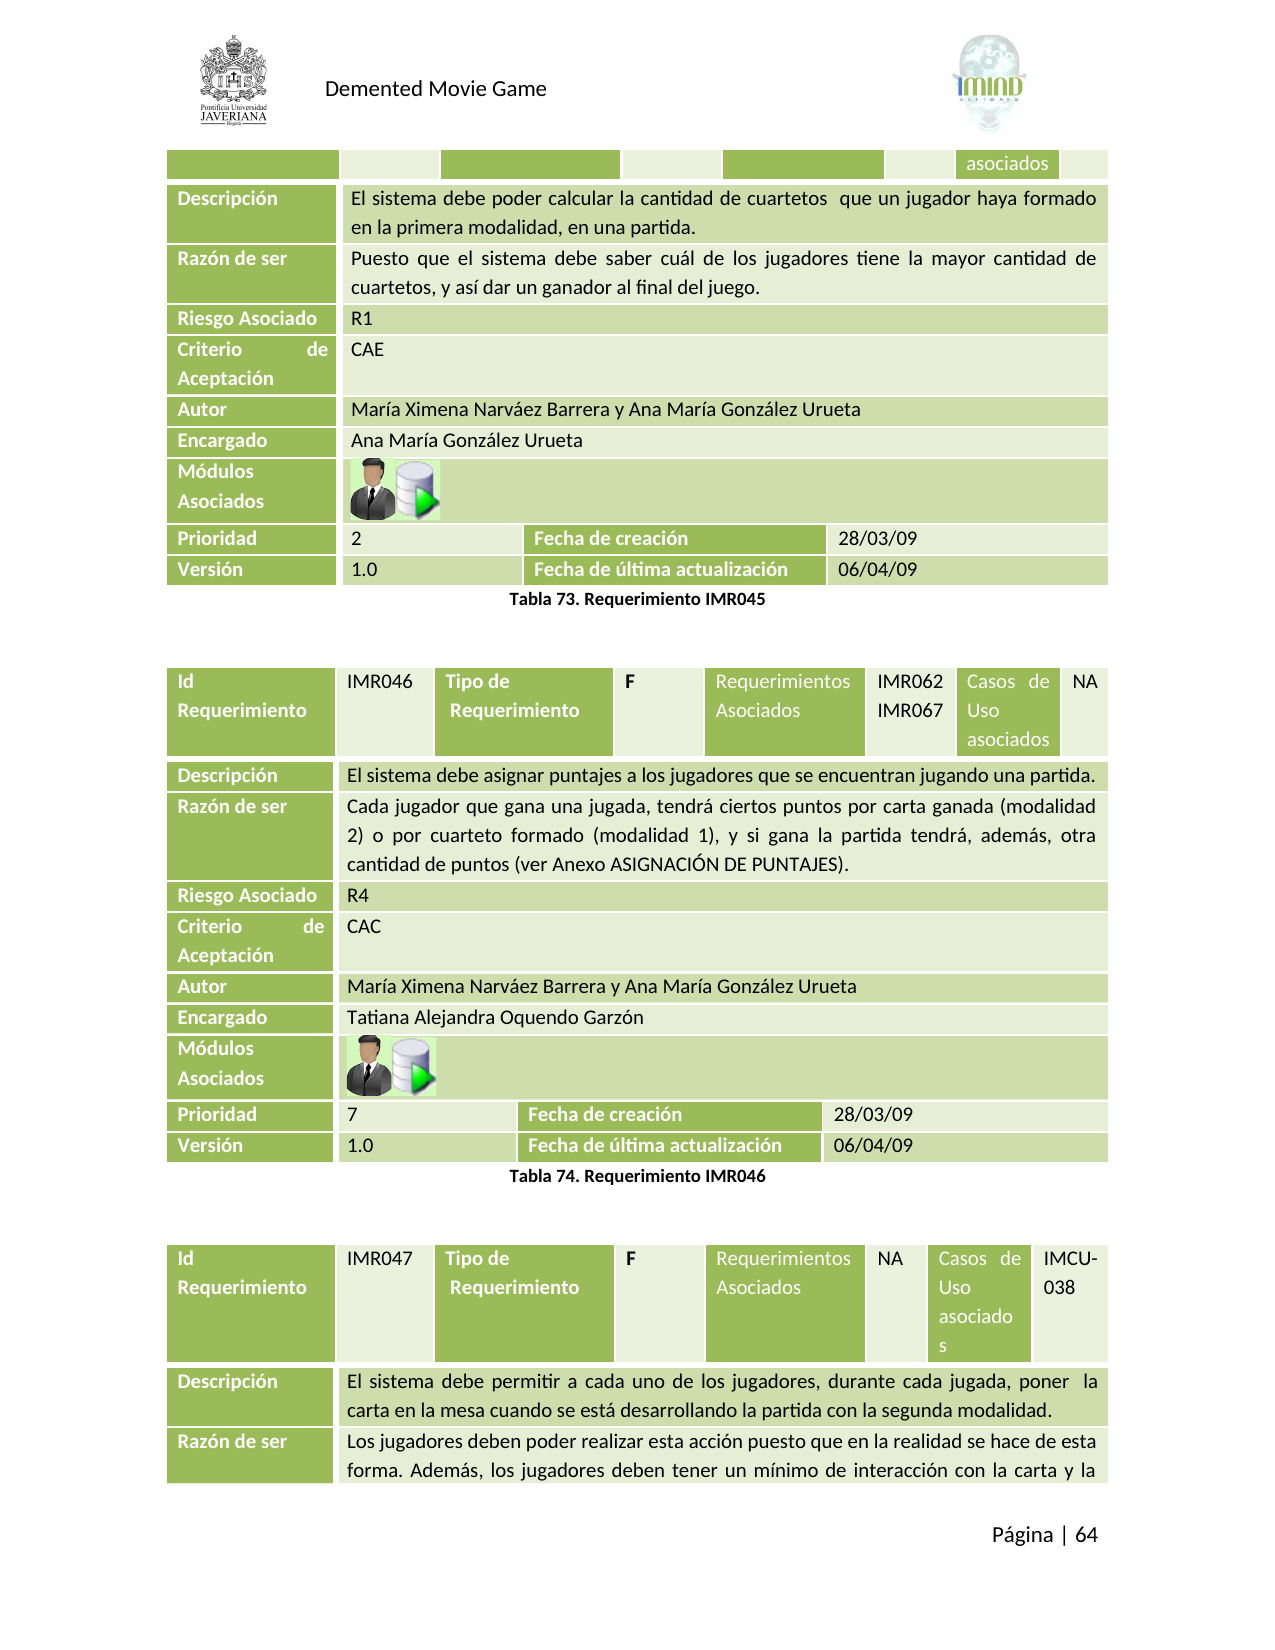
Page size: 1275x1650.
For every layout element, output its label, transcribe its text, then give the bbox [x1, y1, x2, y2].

picture [346, 1035, 437, 1096]
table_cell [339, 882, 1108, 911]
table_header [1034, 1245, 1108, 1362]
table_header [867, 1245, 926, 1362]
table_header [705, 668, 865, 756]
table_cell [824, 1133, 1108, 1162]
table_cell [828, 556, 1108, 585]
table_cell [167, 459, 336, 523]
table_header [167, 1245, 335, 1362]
text Tabla 74. Requerimiento IMR046 [177, 1164, 1098, 1187]
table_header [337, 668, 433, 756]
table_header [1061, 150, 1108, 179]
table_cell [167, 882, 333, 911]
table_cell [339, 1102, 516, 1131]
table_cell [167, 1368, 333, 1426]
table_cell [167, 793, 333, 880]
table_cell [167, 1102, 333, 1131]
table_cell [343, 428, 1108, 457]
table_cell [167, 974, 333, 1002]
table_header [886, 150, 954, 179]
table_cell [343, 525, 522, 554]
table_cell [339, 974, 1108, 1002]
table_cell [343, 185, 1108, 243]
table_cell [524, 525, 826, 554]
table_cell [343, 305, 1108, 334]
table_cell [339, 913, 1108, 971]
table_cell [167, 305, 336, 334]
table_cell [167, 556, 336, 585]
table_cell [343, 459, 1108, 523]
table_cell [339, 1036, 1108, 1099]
picture [350, 458, 441, 520]
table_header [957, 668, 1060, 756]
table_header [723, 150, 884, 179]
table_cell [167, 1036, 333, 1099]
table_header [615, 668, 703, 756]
picture [200, 35, 267, 126]
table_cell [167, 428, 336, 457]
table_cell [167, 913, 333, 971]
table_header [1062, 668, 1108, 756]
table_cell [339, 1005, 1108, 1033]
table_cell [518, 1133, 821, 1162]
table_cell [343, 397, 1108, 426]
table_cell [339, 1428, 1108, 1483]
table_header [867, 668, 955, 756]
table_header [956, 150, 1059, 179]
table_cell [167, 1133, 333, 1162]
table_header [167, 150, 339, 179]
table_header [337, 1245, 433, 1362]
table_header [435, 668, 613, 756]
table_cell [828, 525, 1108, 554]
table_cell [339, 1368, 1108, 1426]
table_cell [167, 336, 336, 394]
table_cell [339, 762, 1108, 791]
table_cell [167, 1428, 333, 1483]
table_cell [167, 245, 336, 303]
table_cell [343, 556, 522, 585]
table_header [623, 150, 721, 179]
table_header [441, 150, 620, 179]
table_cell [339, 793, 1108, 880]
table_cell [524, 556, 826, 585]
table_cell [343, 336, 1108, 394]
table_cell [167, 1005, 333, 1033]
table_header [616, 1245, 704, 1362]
text Tabla 73. Requerimiento IMR045 [177, 587, 1098, 610]
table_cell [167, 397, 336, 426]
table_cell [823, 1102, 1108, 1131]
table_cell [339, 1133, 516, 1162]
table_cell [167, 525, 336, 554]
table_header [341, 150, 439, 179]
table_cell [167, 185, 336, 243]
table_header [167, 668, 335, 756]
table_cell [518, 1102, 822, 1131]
picture [951, 35, 1033, 138]
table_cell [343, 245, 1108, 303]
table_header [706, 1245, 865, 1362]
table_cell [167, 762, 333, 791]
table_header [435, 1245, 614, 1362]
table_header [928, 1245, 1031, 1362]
